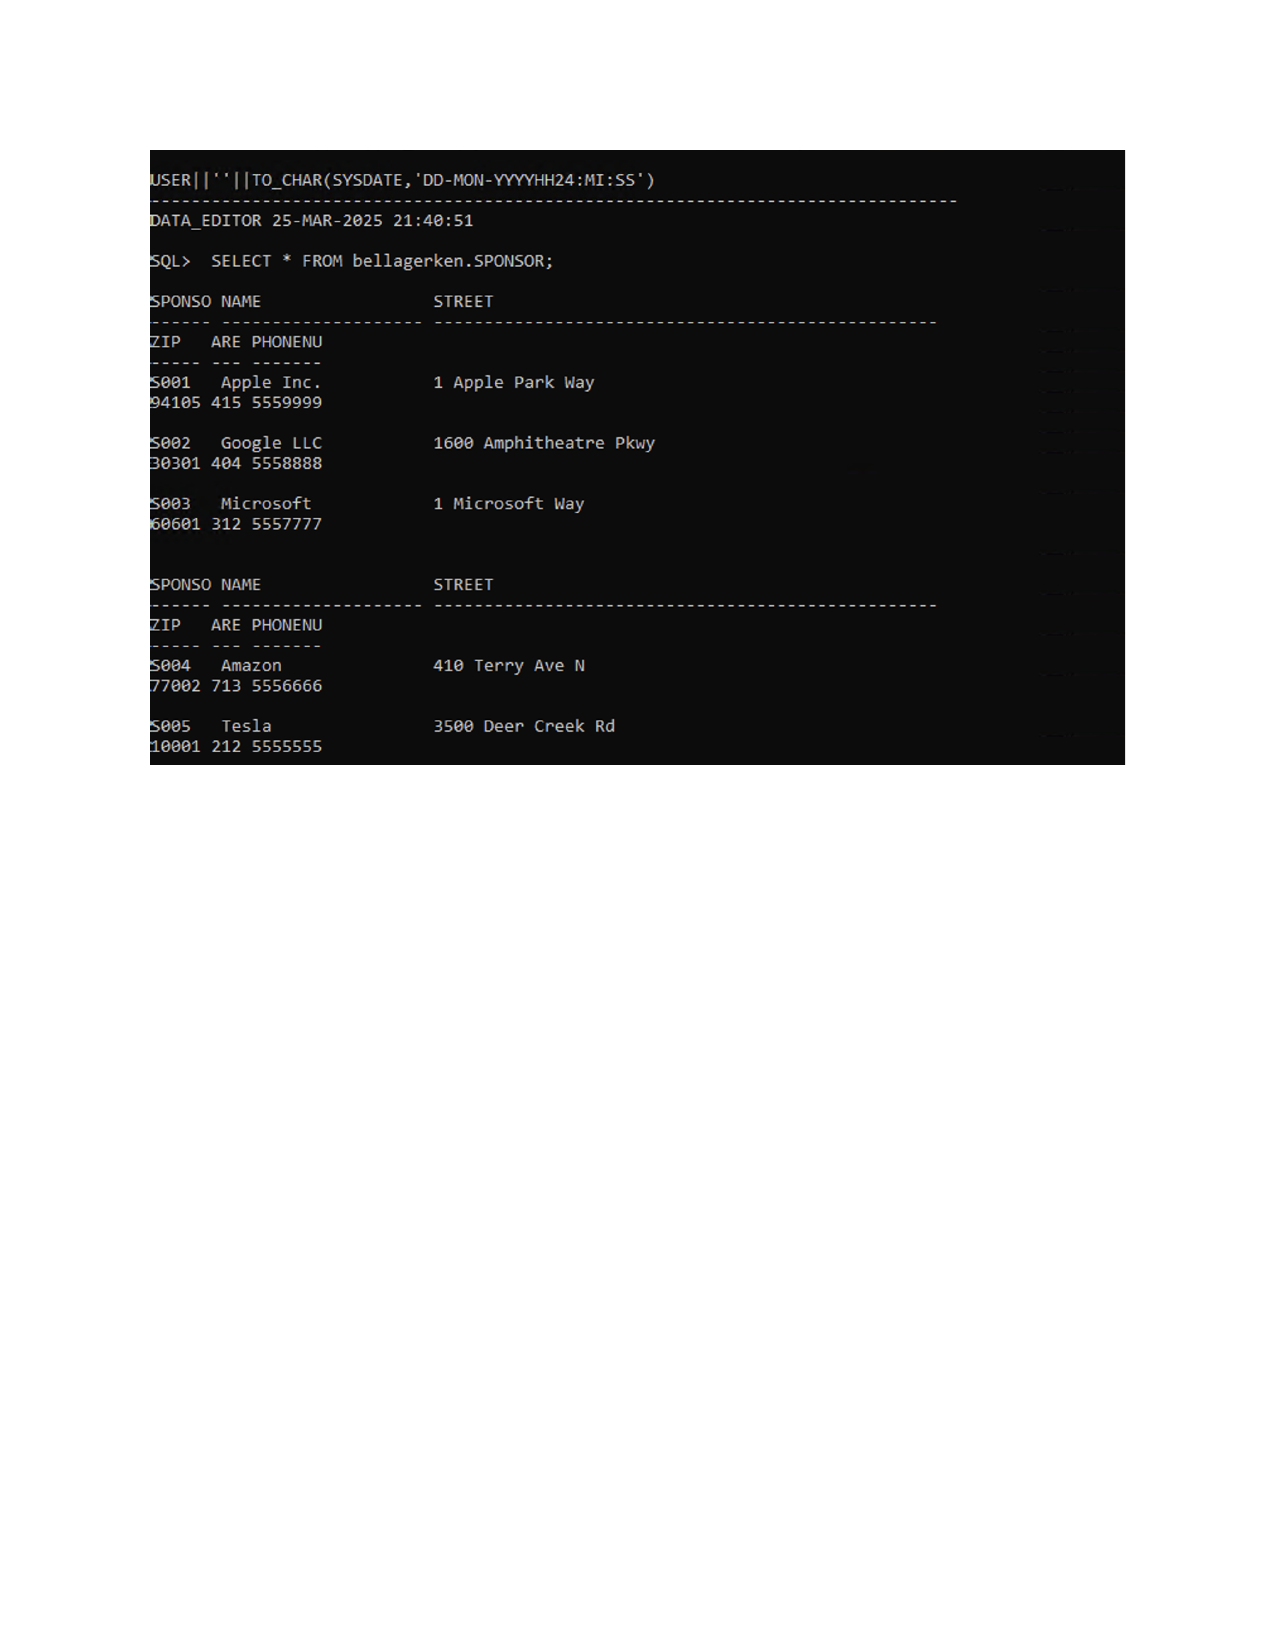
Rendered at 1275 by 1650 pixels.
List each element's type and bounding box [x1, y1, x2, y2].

picture [150, 150, 1125, 765]
